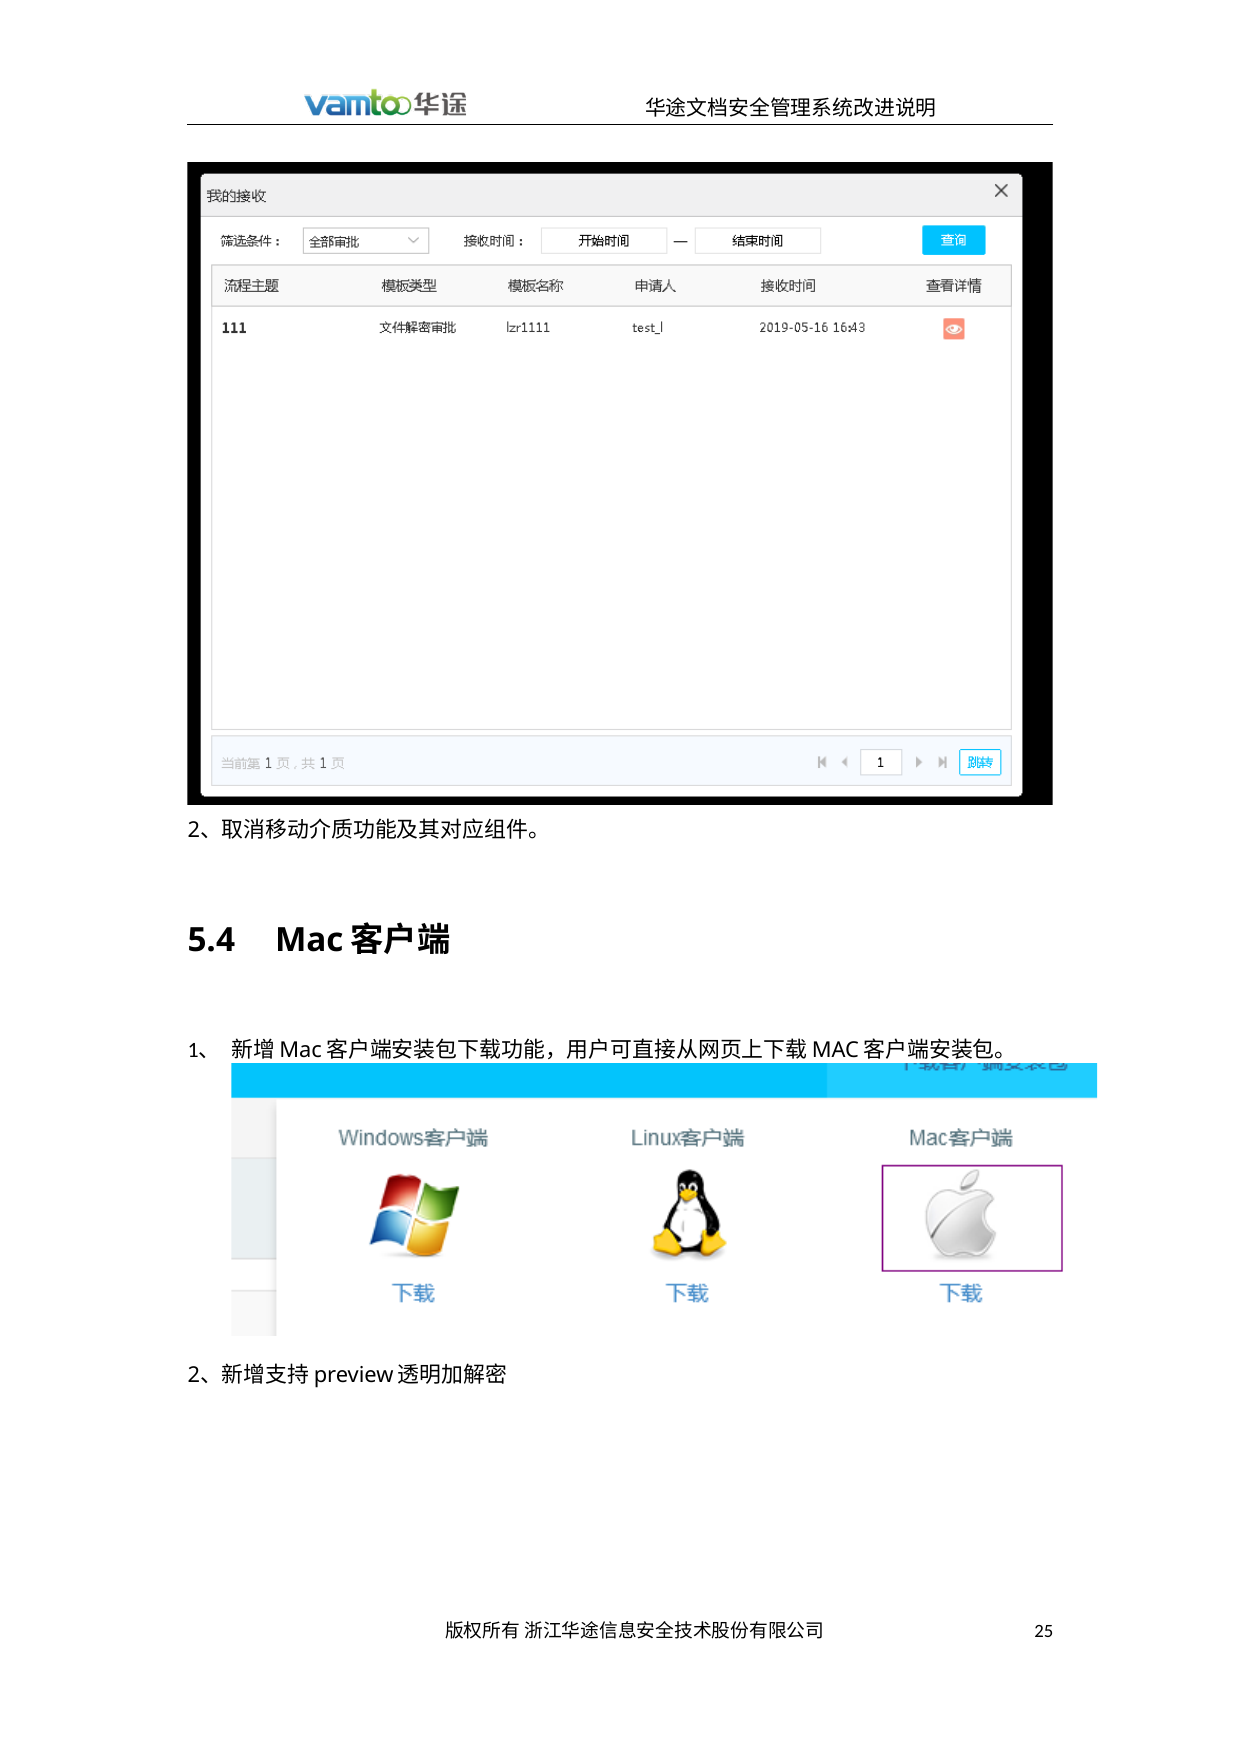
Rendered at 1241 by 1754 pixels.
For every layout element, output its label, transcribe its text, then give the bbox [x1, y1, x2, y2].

text 2、新增支持preview透明加解密 [187, 1356, 1053, 1389]
list 取消移动介质功能及其对应组件。 [187, 812, 1053, 844]
subtitle 5.4 Mac客户端 [187, 904, 1053, 969]
picture [303, 88, 467, 116]
picture [231, 1063, 1098, 1336]
picture [187, 162, 1053, 805]
